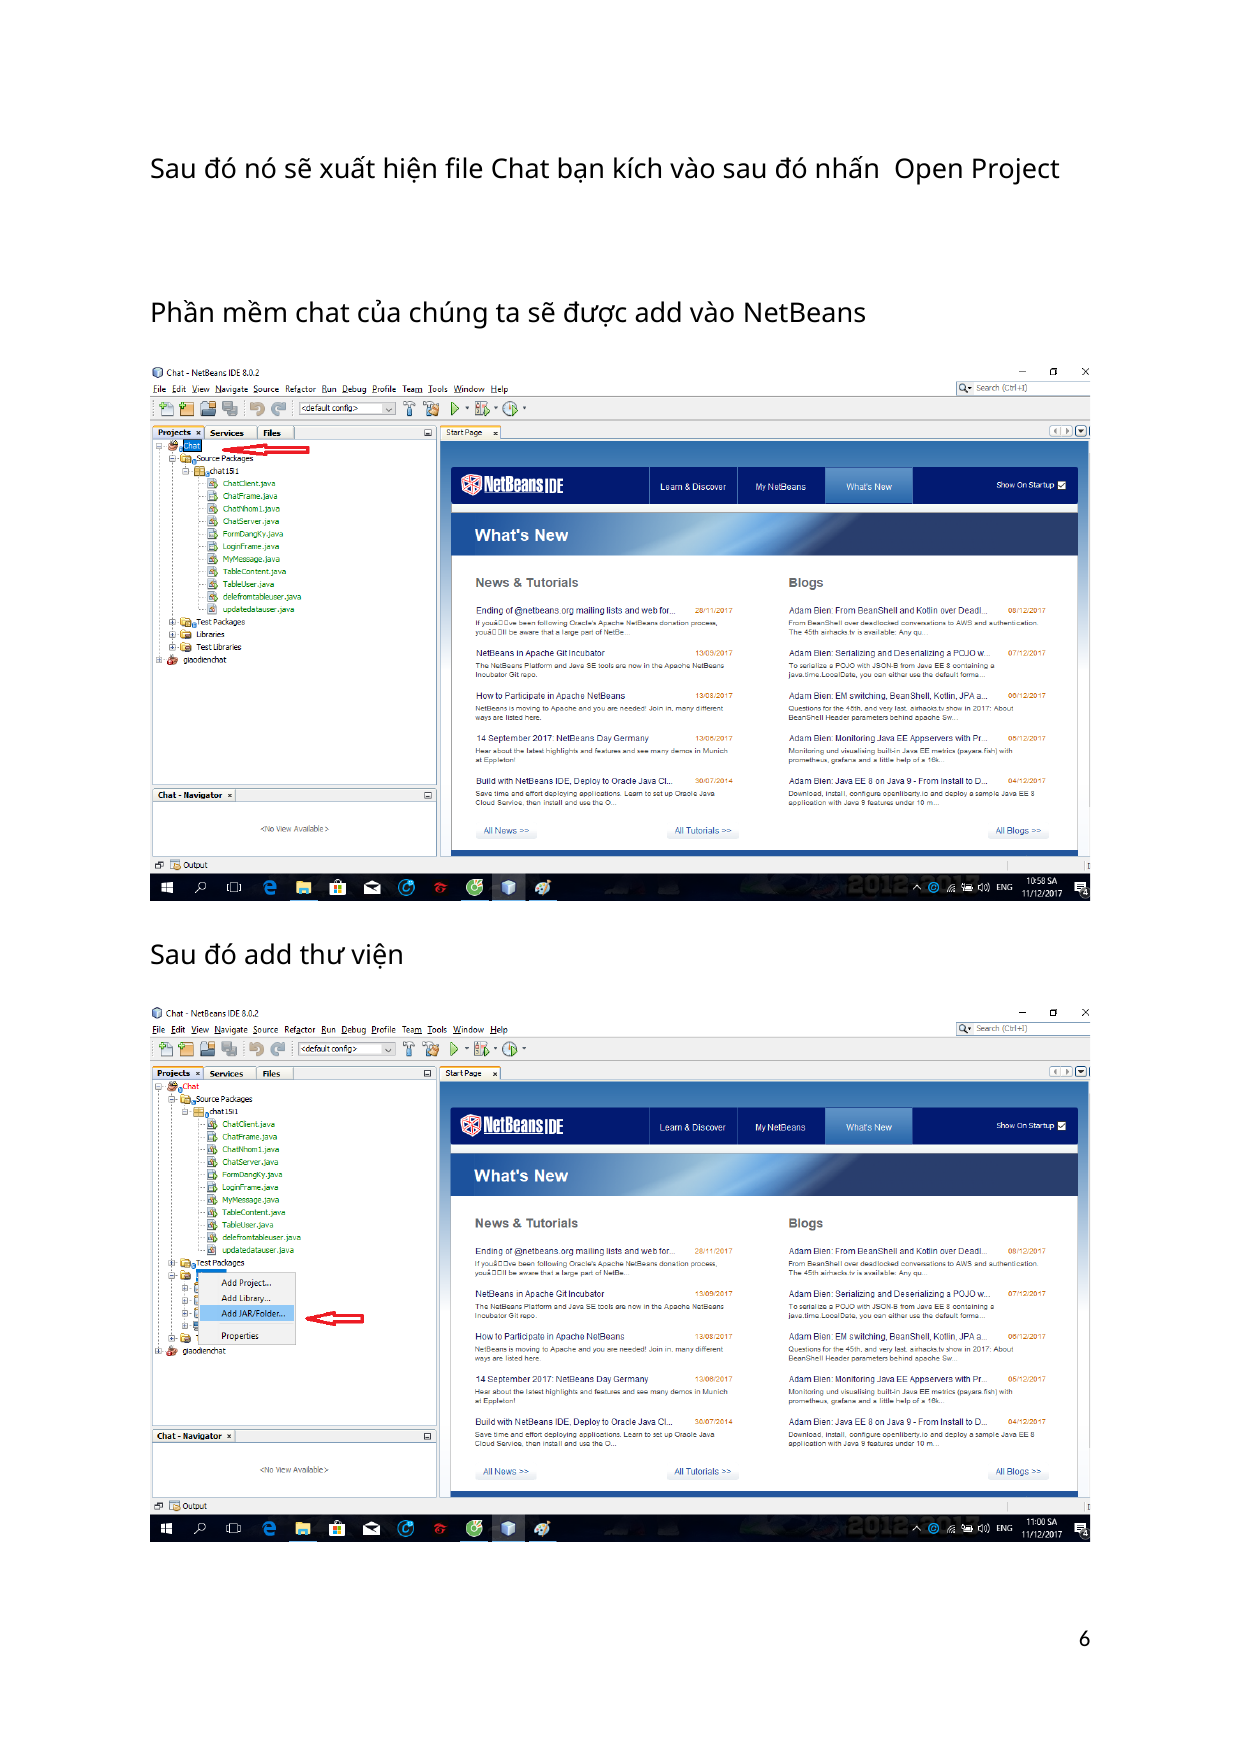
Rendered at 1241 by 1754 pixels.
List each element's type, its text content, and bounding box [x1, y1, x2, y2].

text Phần mềm chat của chúng ta sẽ được add vào NetBeans [150, 294, 1090, 331]
text Sau đó add thư viện [150, 936, 1090, 972]
picture [150, 366, 1091, 901]
text Sau đó nó sẽ xuất hiện file Chat bạn kích vào sau đó nhấn Open Project [150, 150, 1090, 187]
picture [150, 1007, 1091, 1542]
